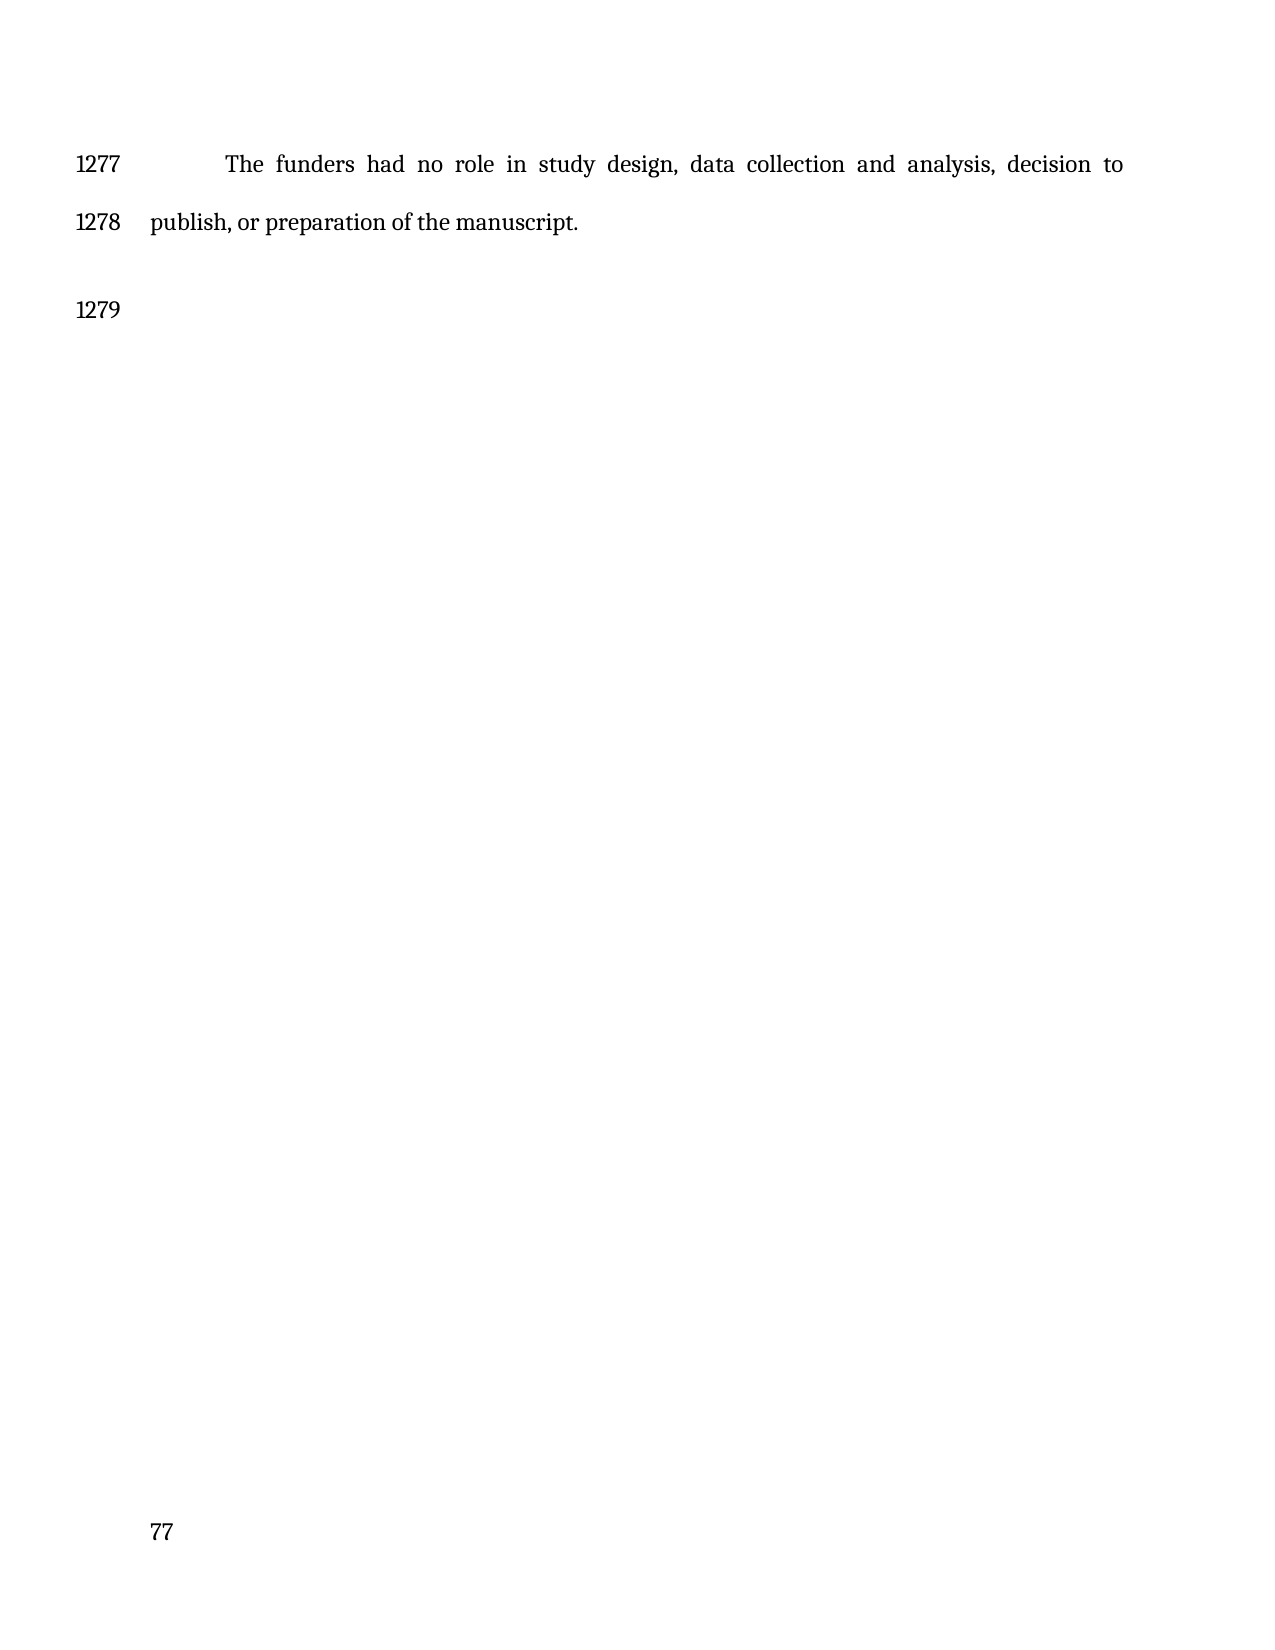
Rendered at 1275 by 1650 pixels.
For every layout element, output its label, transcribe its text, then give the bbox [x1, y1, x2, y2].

text The funders had no role in study design, data collection and analysis, decision to publish, or preparation of the manuscript. [150, 150, 1125, 236]
